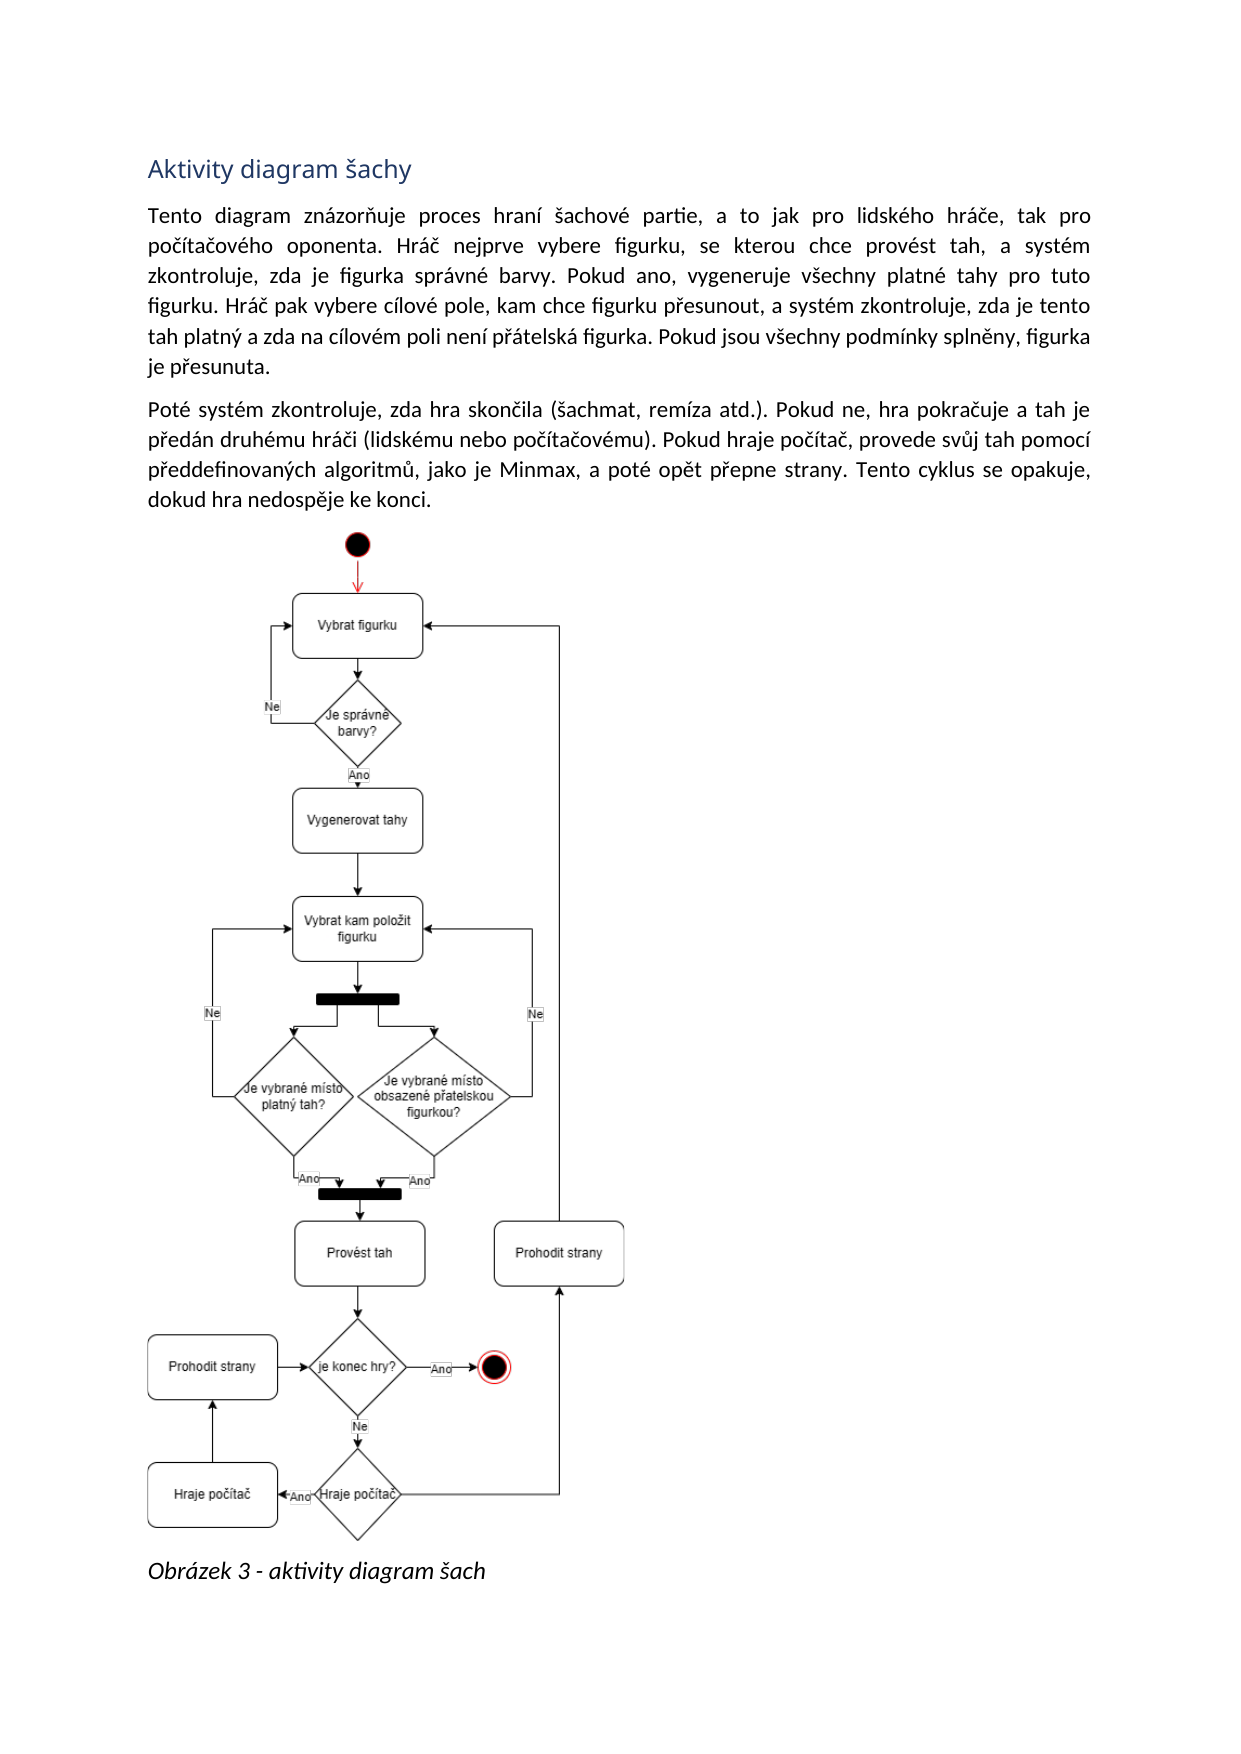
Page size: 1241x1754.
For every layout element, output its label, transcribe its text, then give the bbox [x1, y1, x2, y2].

text Obrázek 3 - aktivity diagram šach [148, 1555, 1093, 1586]
text Tento diagram znázorňuje proces hraní šachové partie, a to jak pro lidského hráče, tak pro počítačového oponenta. Hráč nejprve vybere figurku, se kterou chce provést tah, a systém zkontroluje, zda je figurka správné barvy. Pokud ano, vygeneruje všechny platné tahy pro tuto figurku. Hráč pak vybere cílové pole, kam chce figurku přesunout, a systém zkontroluje, zda je tento tah platný a zda na cílovém poli není přátelská figurka. Pokud jsou všechny podmínky splněny, figurka je přesunuta. [148, 201, 1093, 380]
subtitle Aktivity diagram šachy [148, 152, 1093, 186]
picture [147, 528, 625, 1541]
text Poté systém zkontroluje, zda hra skončila (šachmat, remíza atd.). Pokud ne, hra pokračuje a tah je předán druhému hráči (lidskému nebo počítačovému). Pokud hraje počítač, provede svůj tah pomocí předdefinovaných algoritmů, jako je Minmax, a poté opět přepne strany. Tento cyklus se opakuje, dokud hra nedospěje ke konci. [148, 395, 1093, 513]
